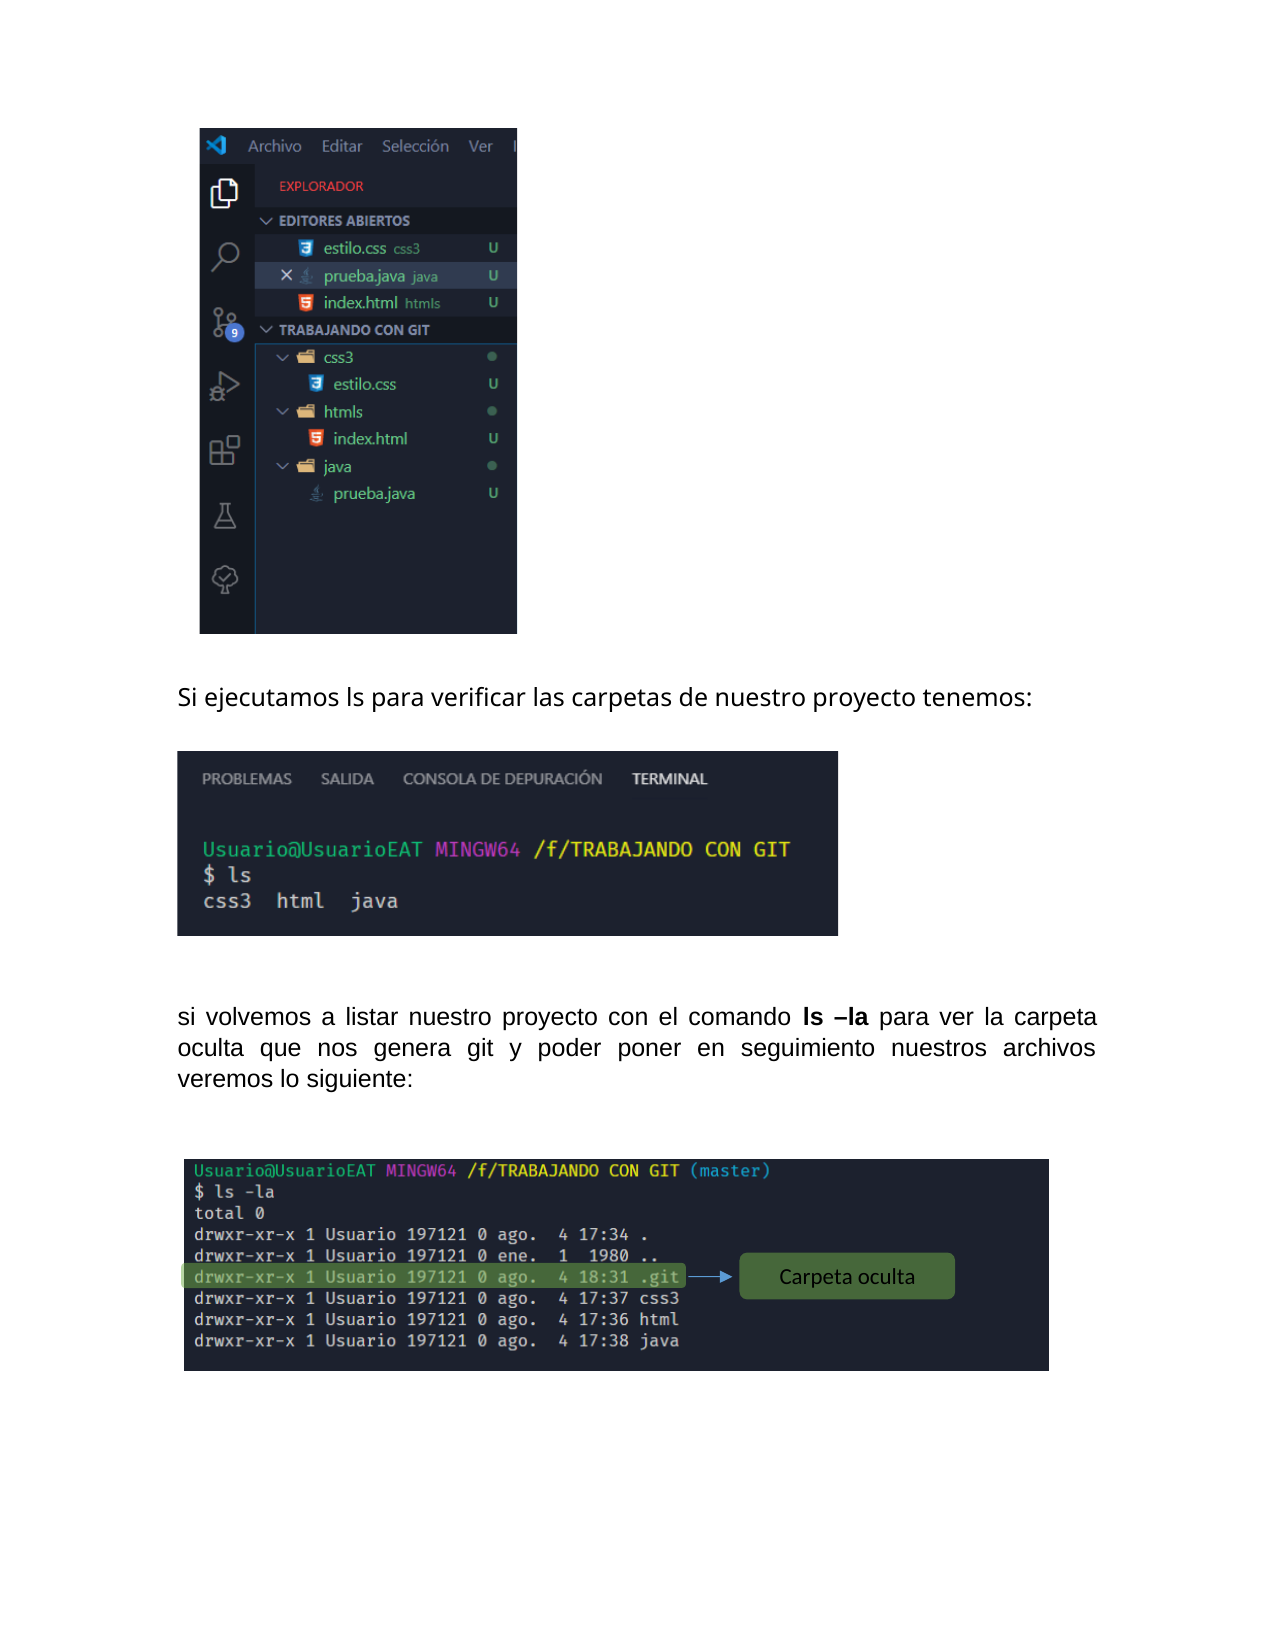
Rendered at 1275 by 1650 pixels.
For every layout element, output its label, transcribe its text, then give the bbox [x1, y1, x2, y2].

picture [184, 1159, 1049, 1371]
picture [199, 128, 518, 634]
picture [177, 751, 839, 936]
text si volvemos a listar nuestro proyecto con el comando ls –la para ver la carpeta oculta que nos genera git y poder poner en seguimiento nuestros archivos veremos lo siguiente: [177, 1002, 1098, 1093]
text Si ejecutamos ls para verificar las carpetas de nuestro proyecto tenemos: [177, 680, 1098, 714]
